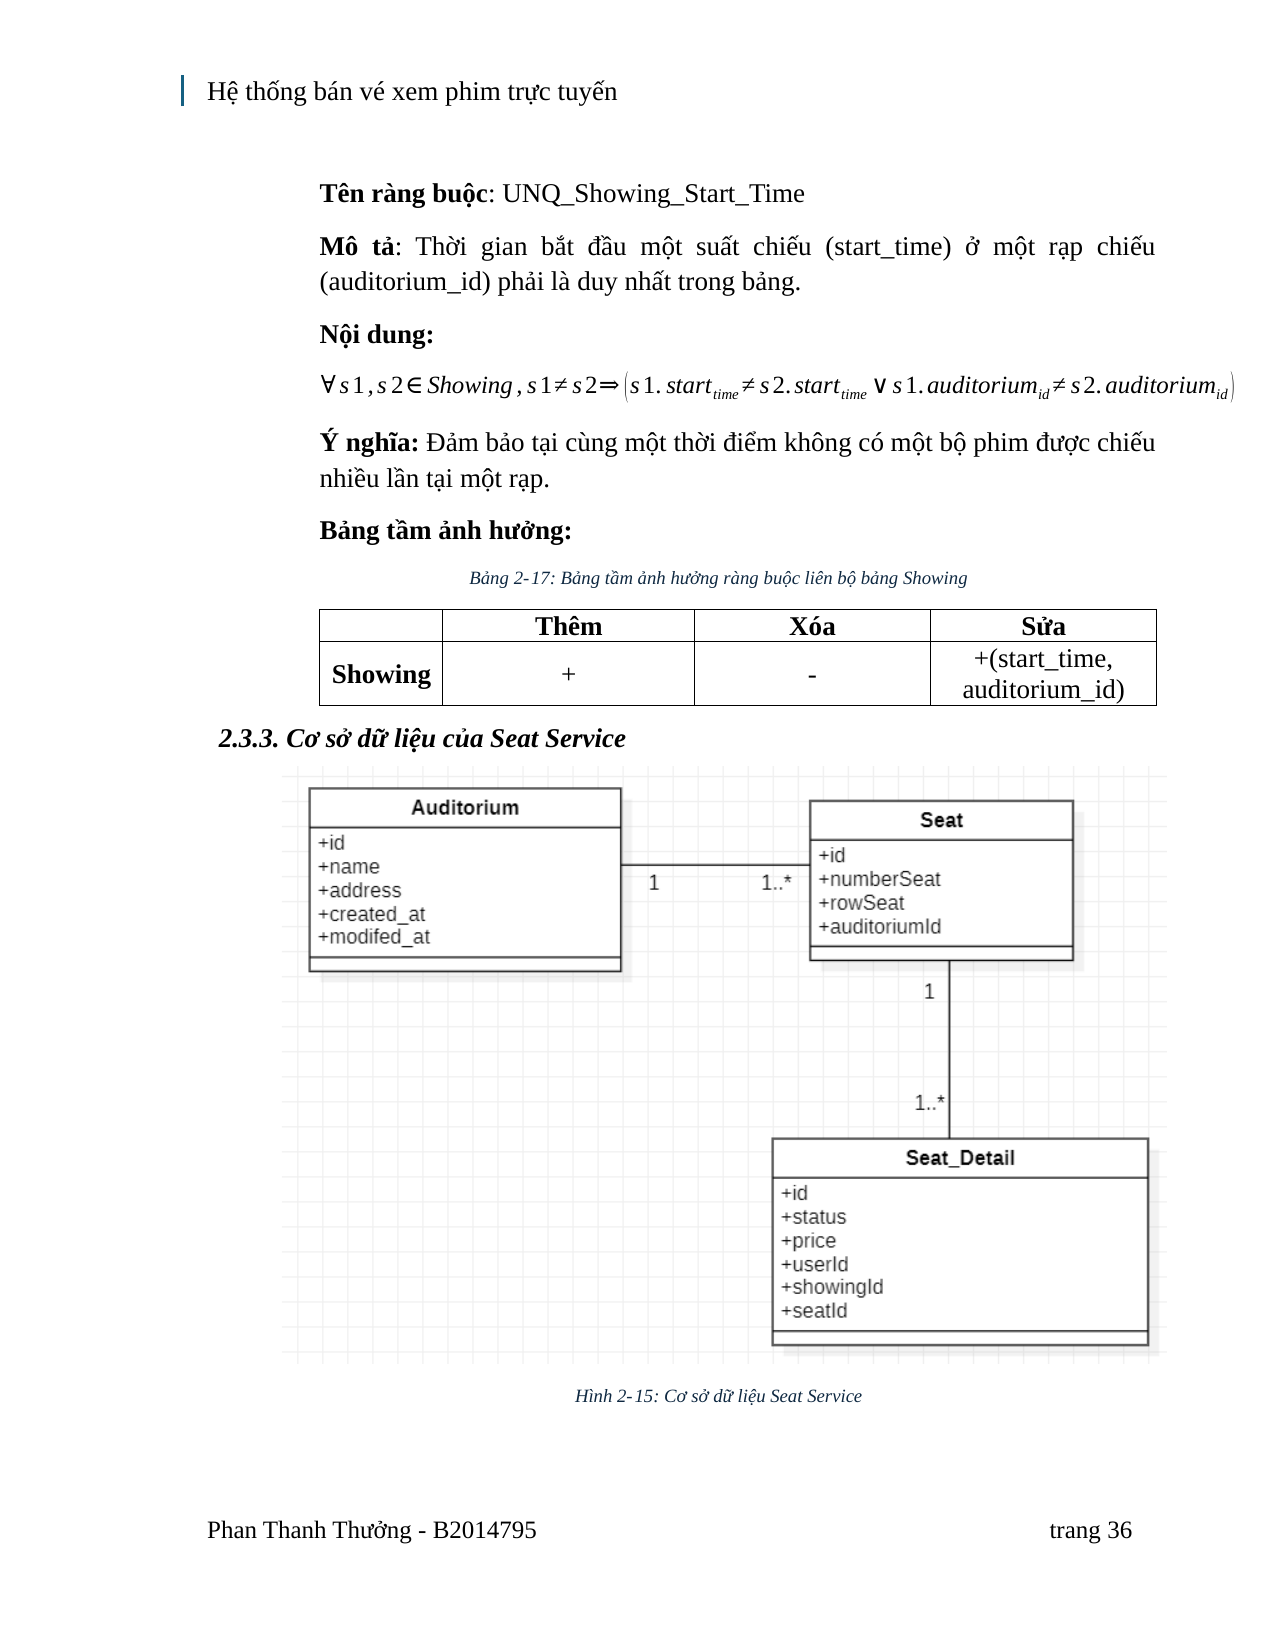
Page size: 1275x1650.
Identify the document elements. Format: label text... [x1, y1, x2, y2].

subtitle Cơ sở dữ liệu của Seat Service [218, 722, 1157, 753]
table_header Thêm [443, 610, 694, 641]
table_cell +(start_time, auditorium_id) [931, 642, 1156, 704]
table_header Sửa [931, 610, 1156, 641]
text Bảng tầm ảnh hưởng: [319, 514, 1157, 545]
text Tên ràng buộc: UNQ_Showing_Start_Time [319, 177, 1157, 208]
text Nội dung: [319, 318, 1157, 349]
table_cell - [695, 642, 930, 704]
text Mô tả: Thời gian bắt đầu một suất chiếu (start_time) ở một rạp chiếu (auditorium_id) phải là duy nhất trong bảng. [319, 229, 1157, 296]
table_cell + [443, 642, 694, 704]
table_cell Showing [320, 642, 442, 704]
table_header Xóa [695, 610, 930, 641]
text Ý nghĩa: Đảm bảo tại cùng một thời điểm không có một bộ phim được chiếu nhiều lần tại một rạp. [319, 426, 1157, 493]
picture [281, 766, 1167, 1364]
table_header [320, 610, 442, 641]
